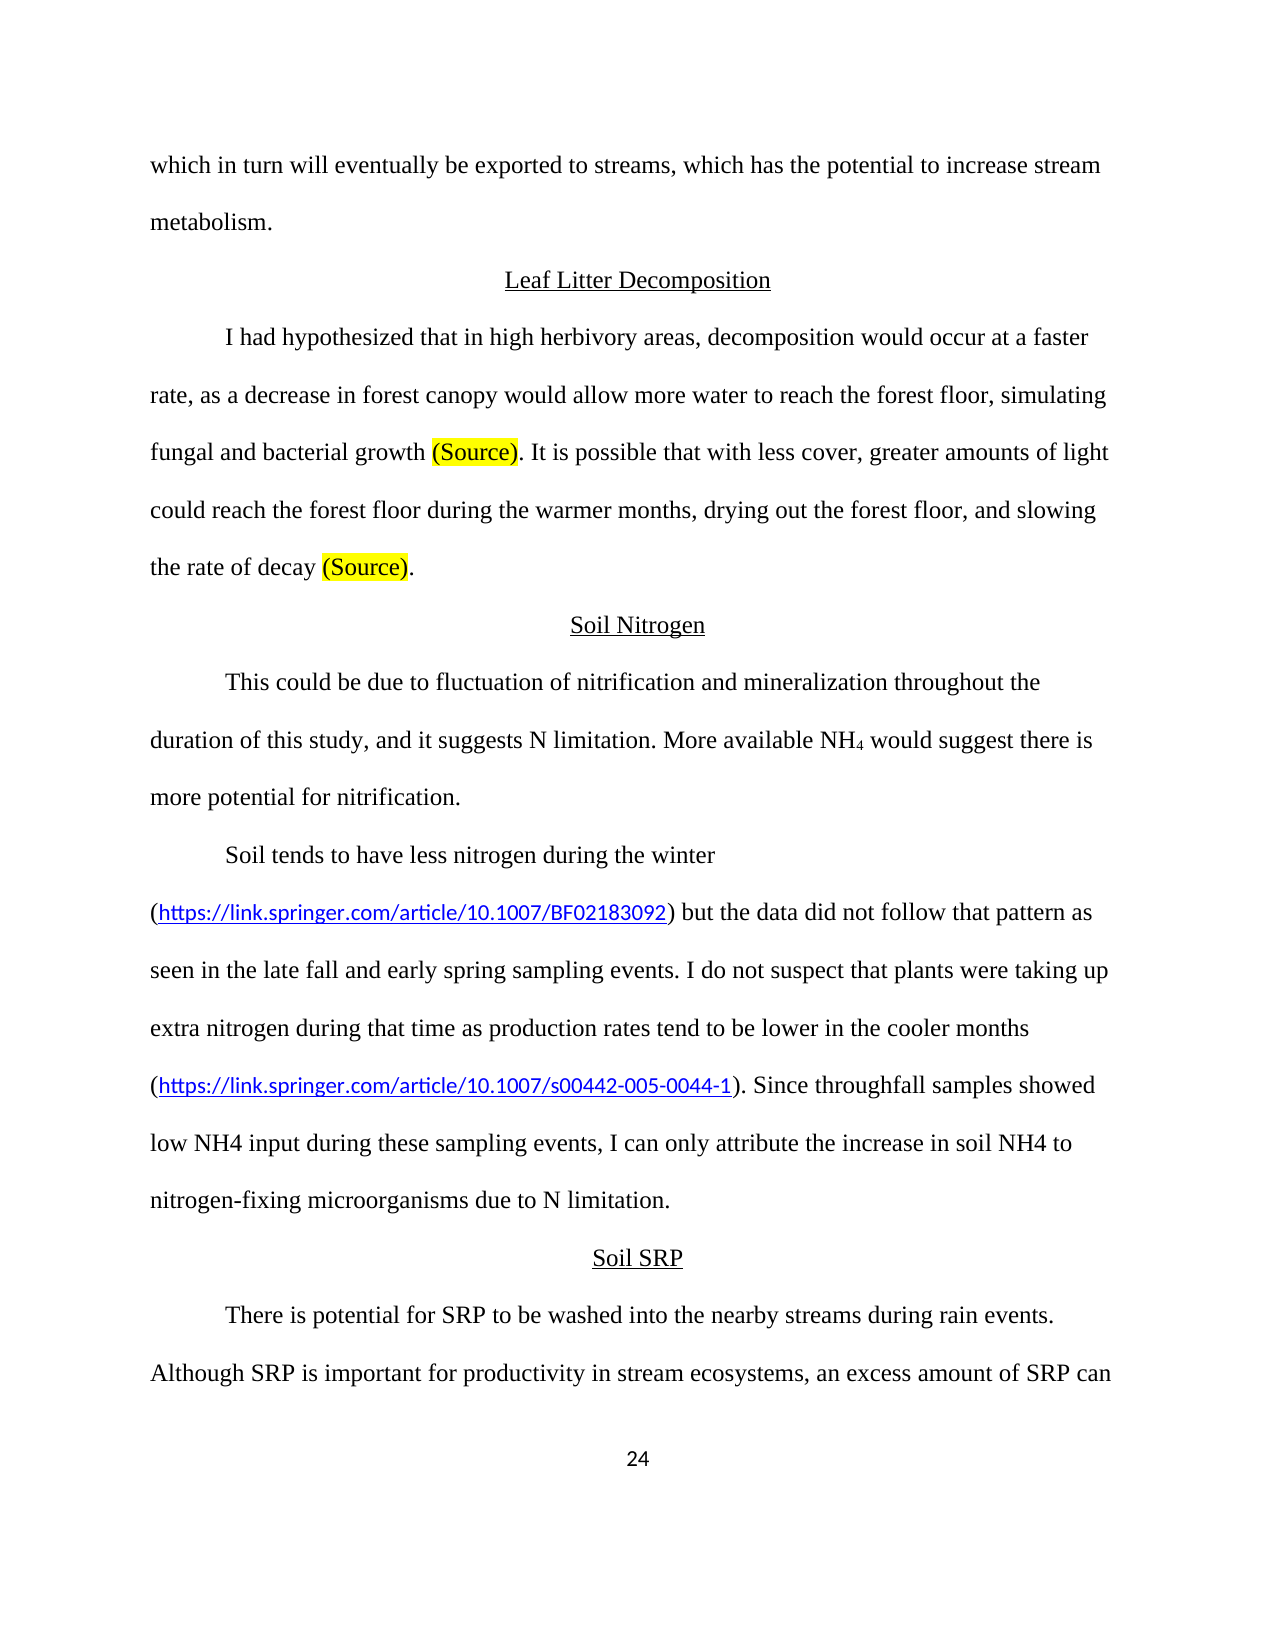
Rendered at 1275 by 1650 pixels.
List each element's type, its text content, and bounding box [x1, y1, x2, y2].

text I had hypothesized that in high herbivory areas, decomposition would occur at a faster rate, as a decrease in forest canopy would allow more water to reach the forest floor, simulating fungal and bacterial growth (Source). It is possible that with less cover, greater amounts of light could reach the forest floor during the warmer months, drying out the forest floor, and slowing the rate of decay (Source). [150, 322, 1125, 581]
text which in turn will eventually be exported to streams, which has the potential to increase stream metabolism. [150, 150, 1125, 236]
text Soil tends to have less nitrogen during the winter (https://link.springer.com/article/10.1007/BF02183092) but the data did not follow that pattern as seen in the late fall and early spring sampling events. I do not suspect that plants were taking up extra nitrogen during that time as production rates tend to be lower in the cooler months (https://link.springer.com/article/10.1007/s00442-005-0044-1). Since throughfall samples showed low NH4 input during these sampling events, I can only attribute the increase in soil NH4 to nitrogen-fixing microorganisms due to N limitation. [150, 840, 1125, 1214]
text Soil SRP [150, 1243, 1125, 1272]
text Soil Nitrogen [150, 610, 1125, 639]
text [150, 1301, 1125, 1387]
text Leaf Litter Decomposition [150, 265, 1125, 294]
text This could be due to fluctuation of nitrification and mineralization throughout the duration of this study, and it suggests N limitation. More available NH4 would suggest there is more potential for nitrification. [150, 667, 1125, 811]
